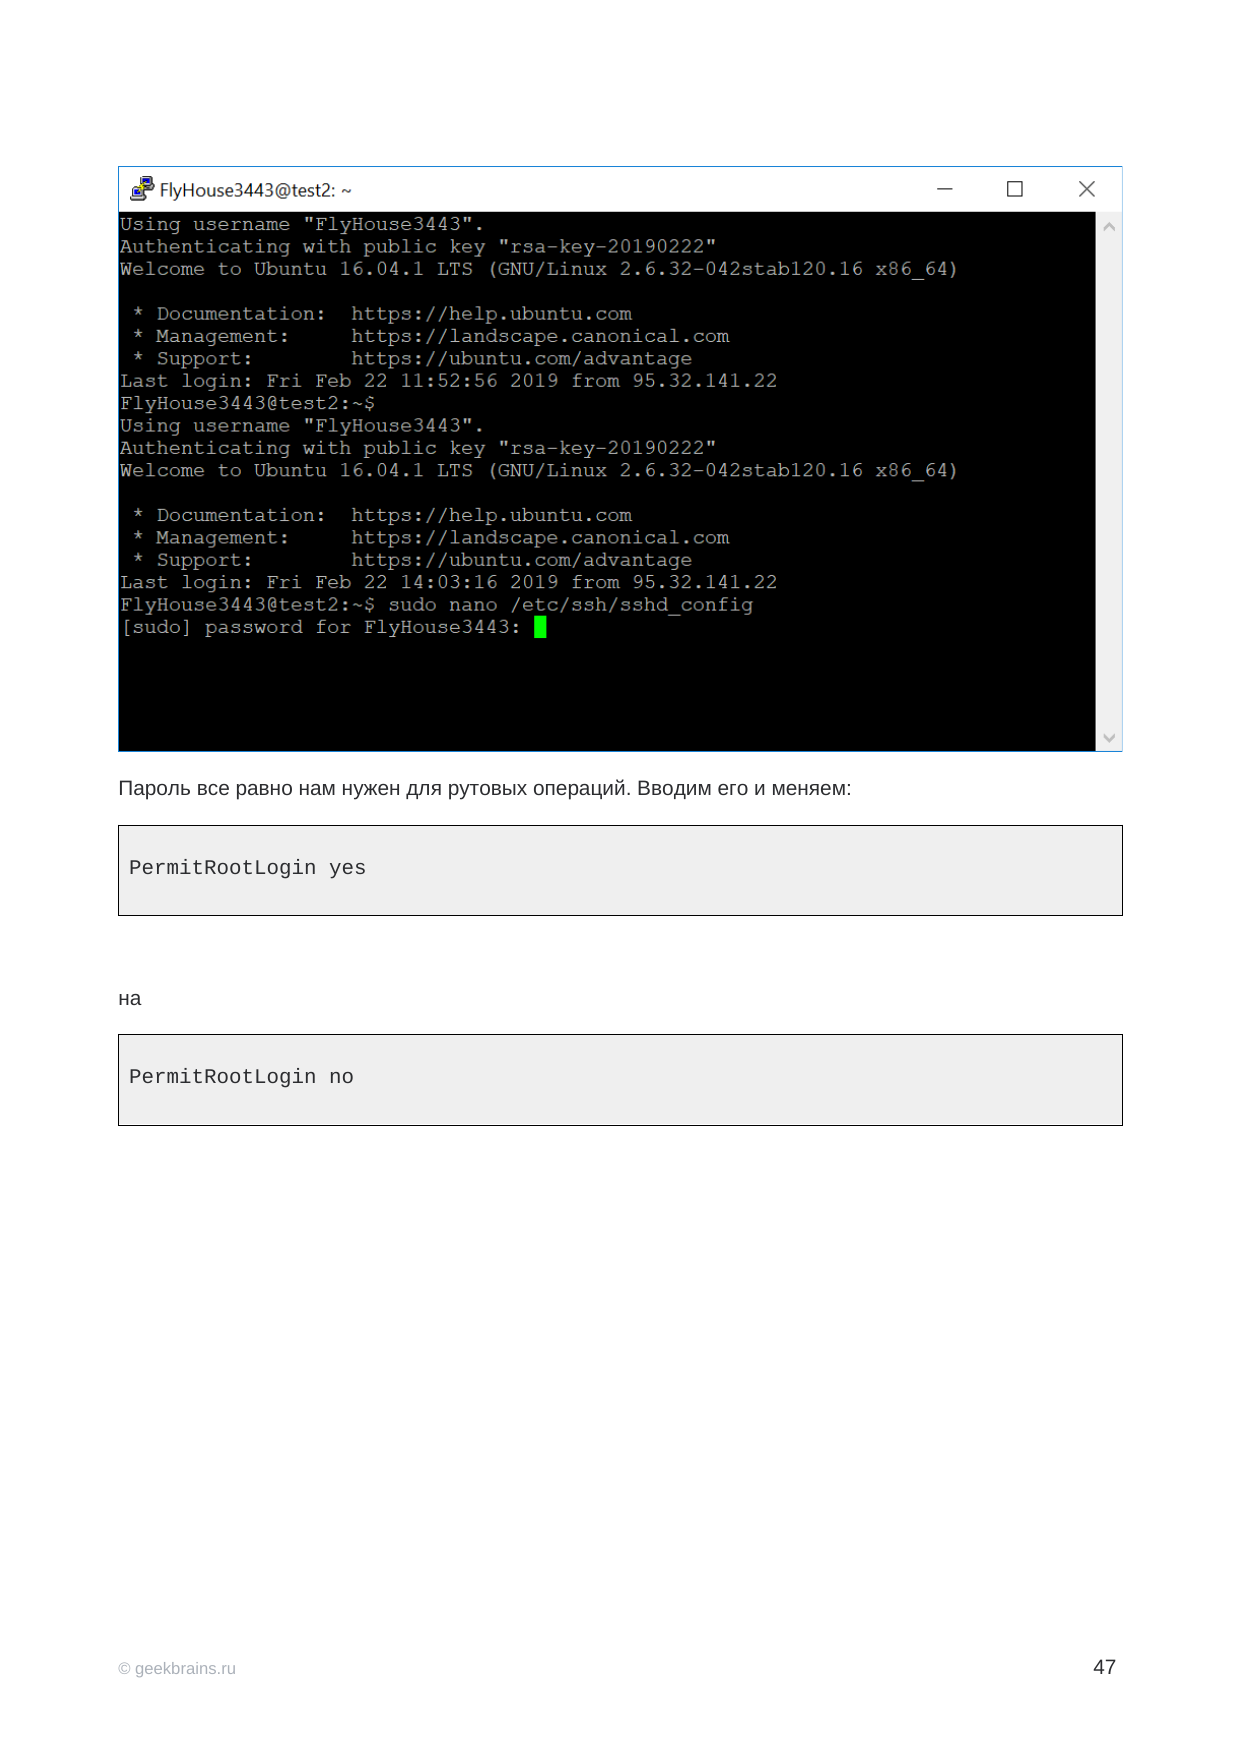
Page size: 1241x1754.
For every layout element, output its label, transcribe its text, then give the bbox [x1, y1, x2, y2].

table_header PermitRootLogin no [119, 1035, 1122, 1124]
text на [118, 985, 1122, 1009]
table_header PermitRootLogin yes [119, 826, 1122, 915]
picture [118, 166, 1123, 752]
text Пароль все равно нам нужен для рутовых операций. Вводим его и меняем: [118, 776, 1122, 800]
